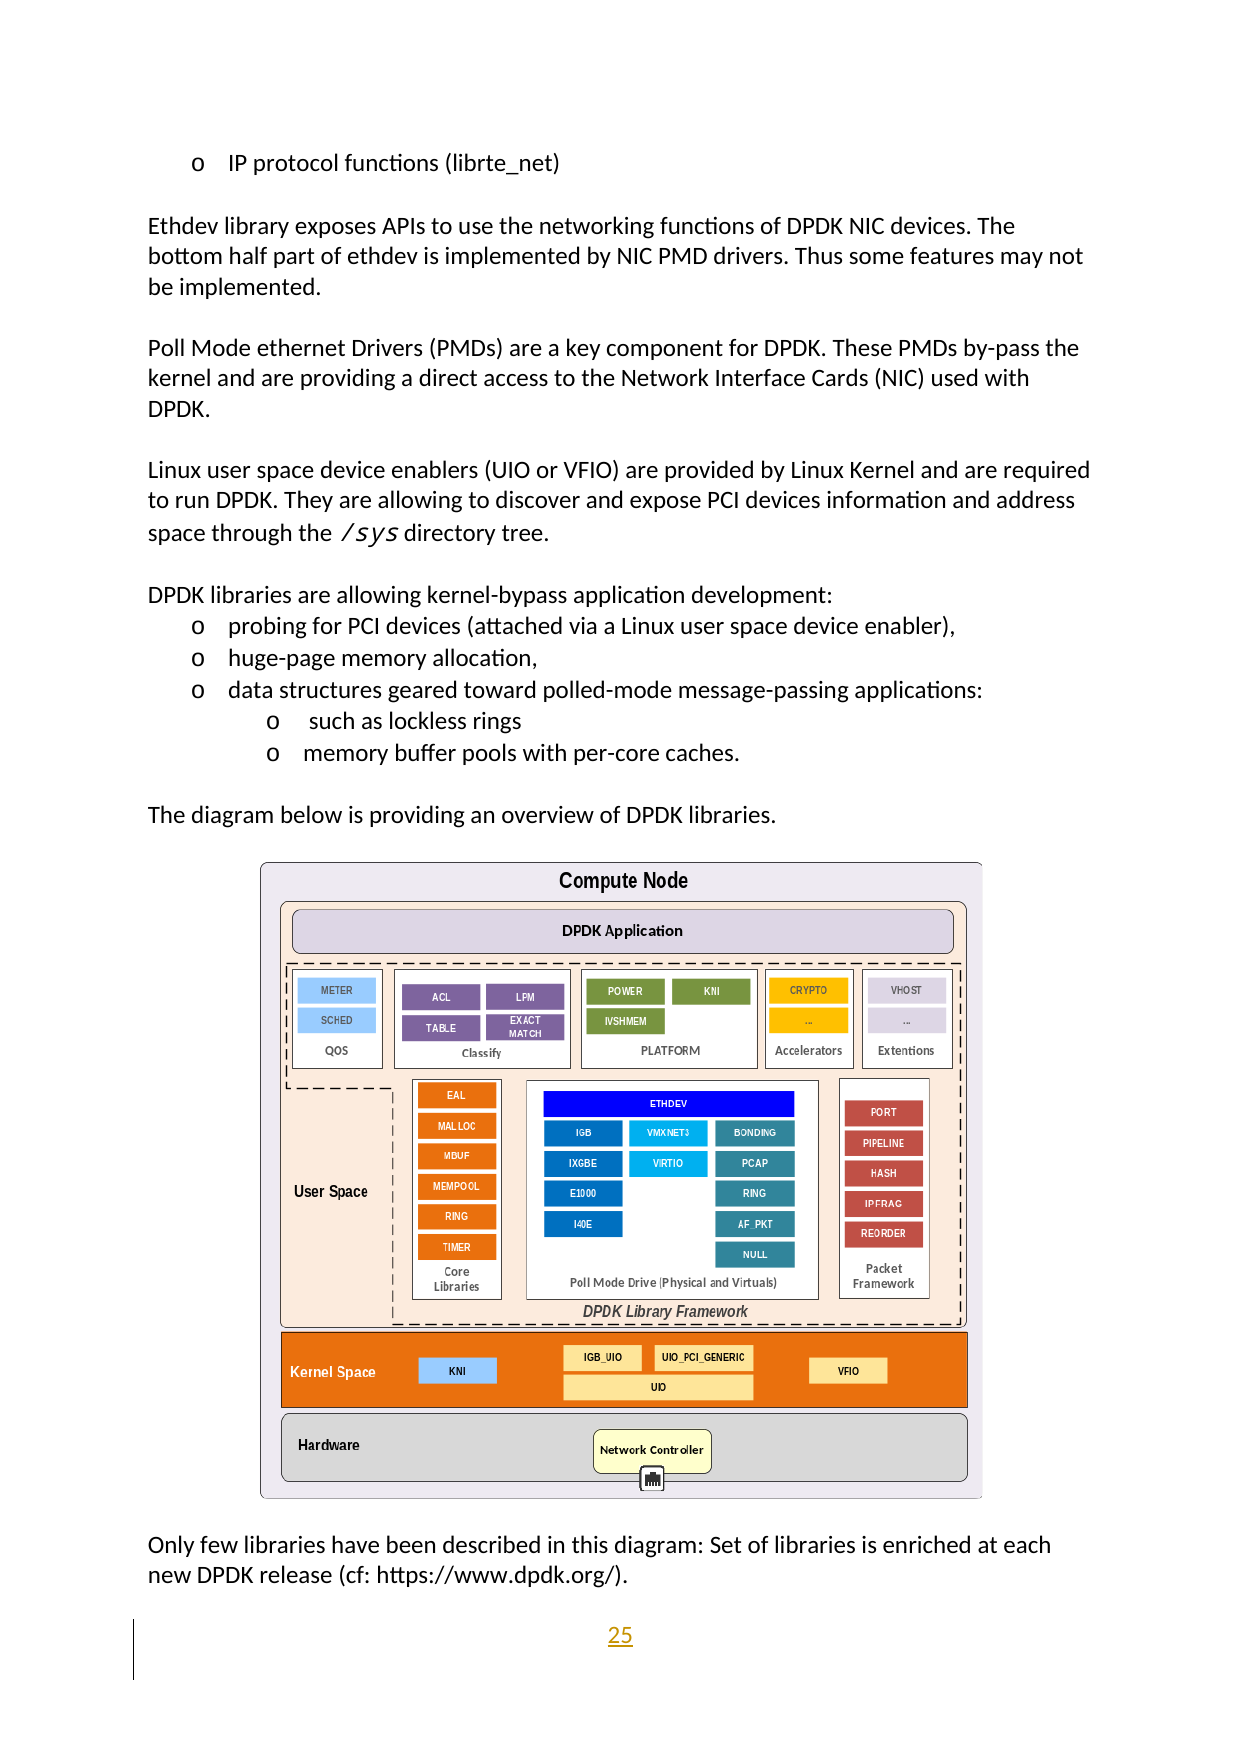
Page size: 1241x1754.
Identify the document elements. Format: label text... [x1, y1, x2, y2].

list huge-page memory allocation, [190, 642, 1093, 674]
list probing for PCI devices (attached via a Linux user space device enabler), [190, 610, 1093, 642]
list data structures geared toward polled-mode message-passing applications: [190, 674, 1093, 706]
text Ethdev library exposes APIs to use the networking functions of DPDK NIC devices. The bottom half part of ethdev is implemented by NIC PMD drivers. Thus some features may not be implemented. [148, 210, 1093, 301]
list memory buffer pools with per-core caches. [265, 737, 1093, 769]
text Only few libraries have been described in this diagram: Set of libraries is enriched at each new DPDK release (cf: https://www.dpdk.org/). [148, 1529, 1093, 1590]
text DPDK libraries are allowing kernel-bypass application development: [148, 580, 1093, 610]
list IP protocol functions (librte_net) [190, 148, 1093, 179]
text Linux user space device enablers (UIO or VFIO) are provided by Linux Kernel and are required to run DPDK. They are allowing to discover and expose PCI devices information and address space through the /sys directory tree. [148, 454, 1093, 549]
list such as lockless rings [265, 706, 1093, 737]
text The diagram below is providing an overview of DPDK libraries. [148, 799, 1093, 830]
text Poll Mode ethernet Drivers (PMDs) are a key component for DPDK. These PMDs by-pass the kernel and are providing a direct access to the Network Interface Cards (NIC) used with DPDK. [148, 332, 1093, 423]
